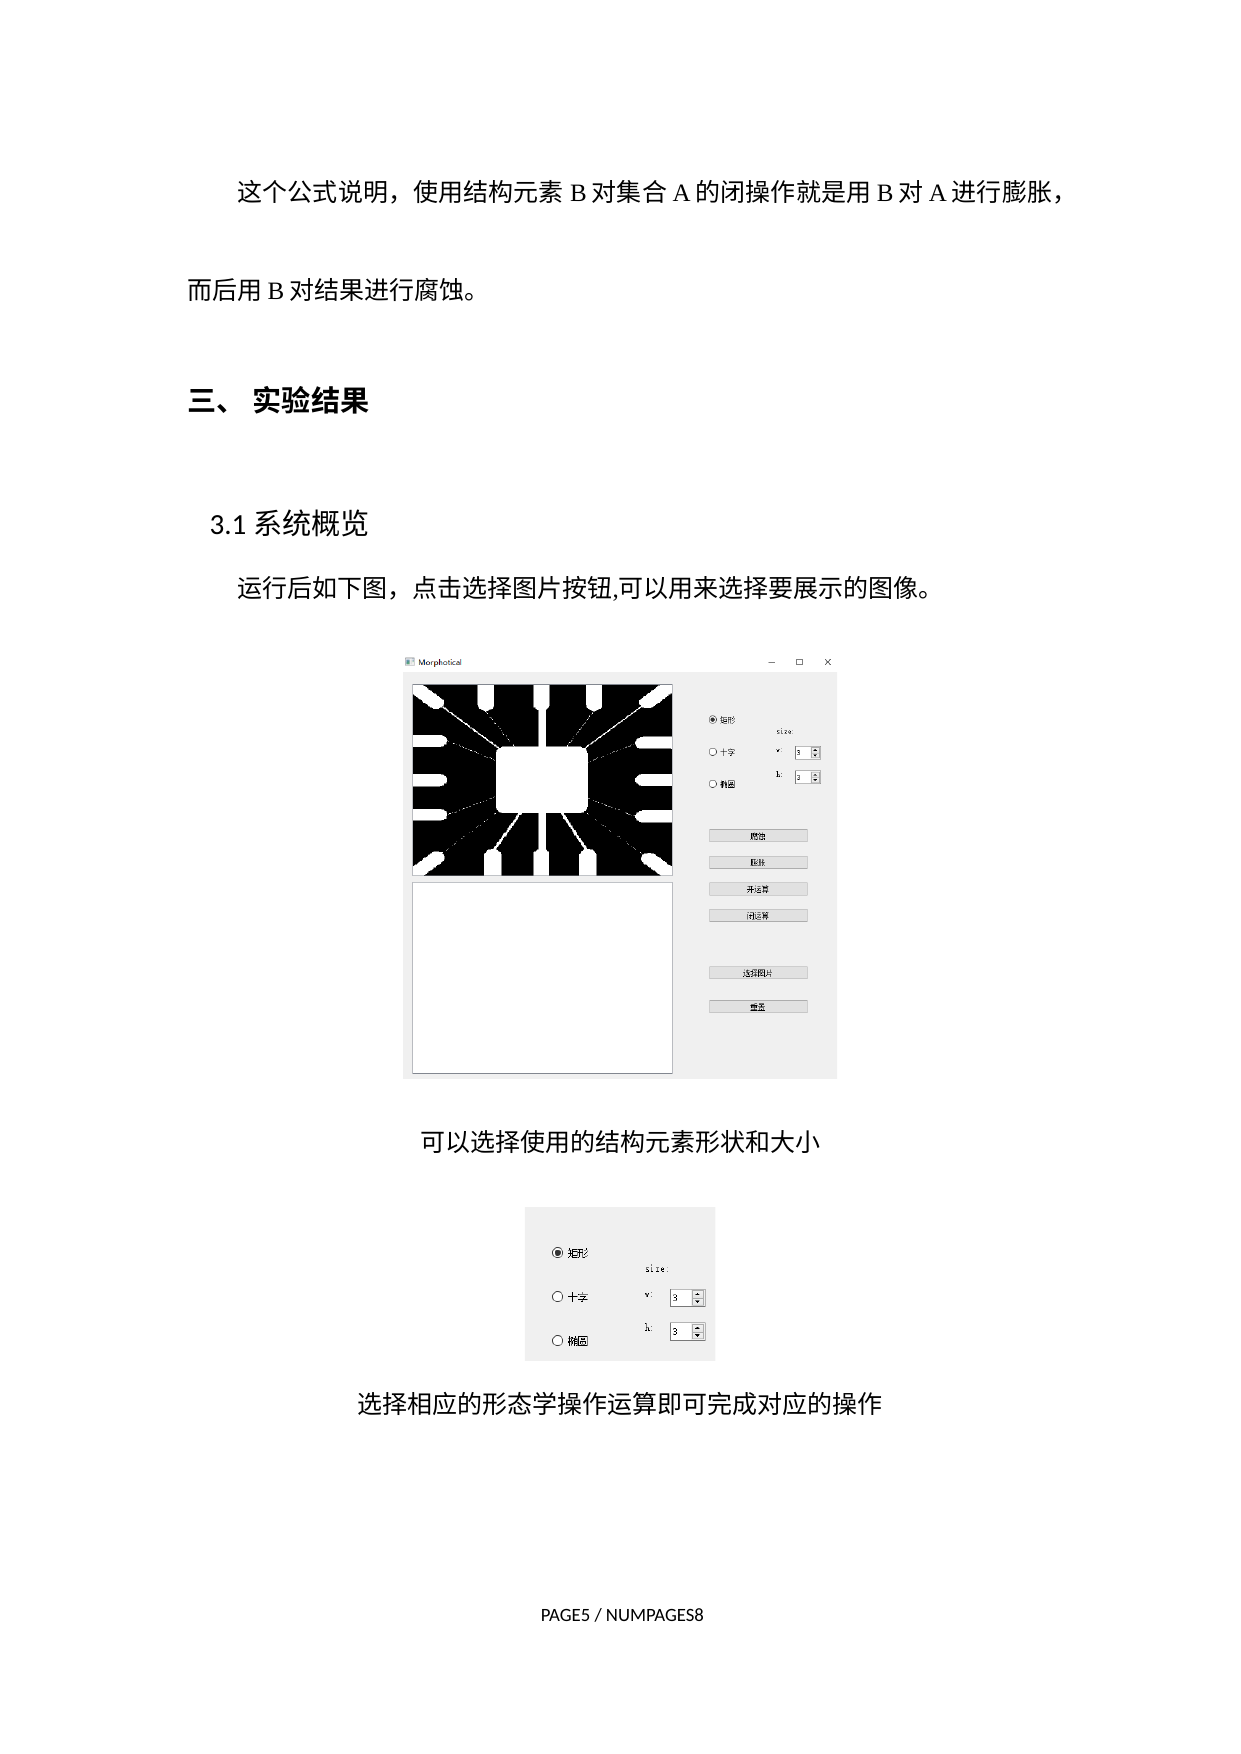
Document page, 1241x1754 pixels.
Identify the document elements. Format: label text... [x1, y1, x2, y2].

picture [524, 1207, 716, 1361]
text 选择相应的形态学操作运算即可完成对应的操作 [187, 1370, 1053, 1435]
text 可以选择使用的结构元素形状和大小 [187, 1108, 1053, 1173]
picture [403, 653, 838, 1079]
text 运行后如下图，点击选择图片按钮,可以用来选择要展示的图像。 [187, 554, 1053, 619]
text 3.1 系统概览 [209, 489, 1053, 554]
text 这个公式说明，使用结构元素B对集合A的闭操作就是用B对A进行膨胀，而后用B对结果进行腐蚀。 [187, 158, 1053, 321]
subtitle 实验结果 [187, 366, 1053, 431]
